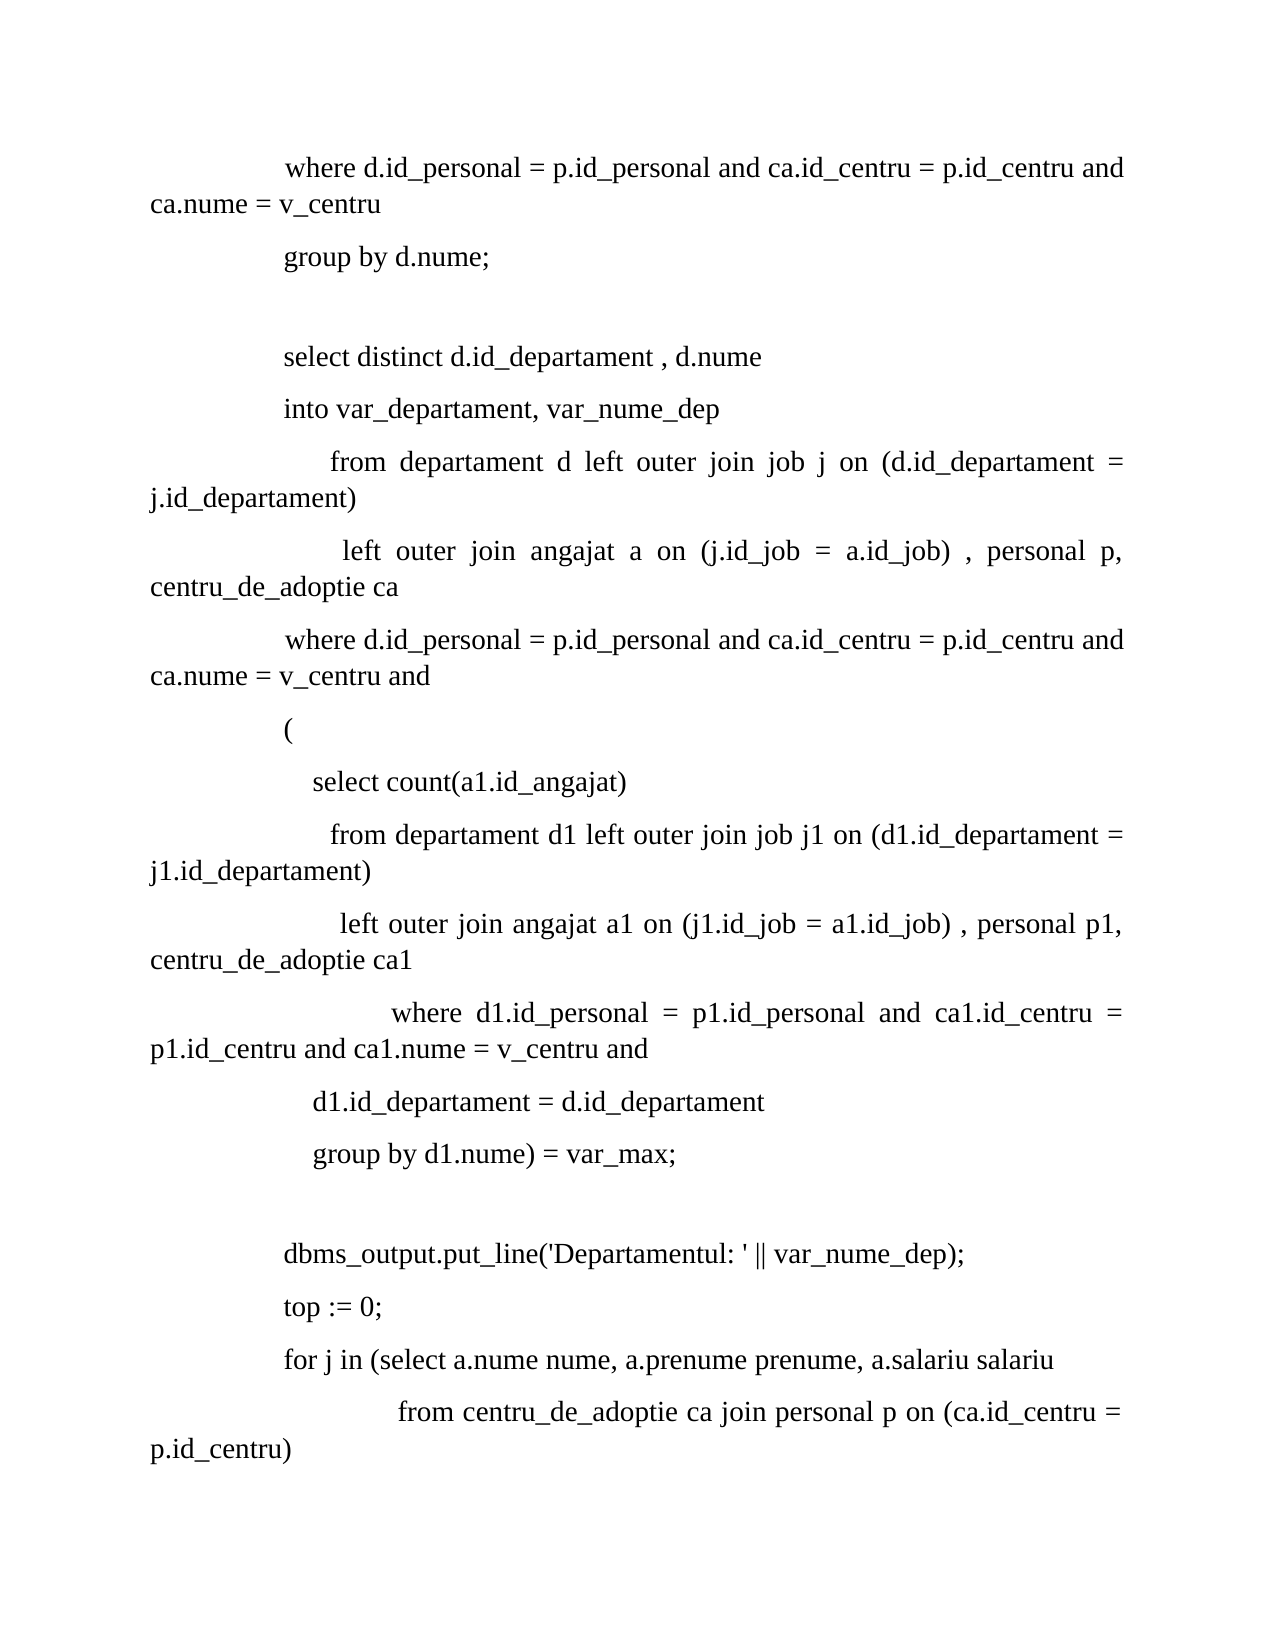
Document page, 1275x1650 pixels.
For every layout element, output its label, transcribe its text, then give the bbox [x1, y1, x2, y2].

text where d.id_personal = p.id_personal and ca.id_centru = p.id_centru and ca.nume = v_centru and [150, 622, 1125, 692]
text top := 0; [150, 1289, 1125, 1322]
text where d.id_personal = p.id_personal and ca.id_centru = p.id_centru and ca.nume = v_centru [150, 150, 1125, 220]
text from departament d left outer join job j on (d.id_departament = j.id_departament) [150, 444, 1125, 514]
text dbms_output.put_line('Departamentul: ' || var_nume_dep); [150, 1236, 1125, 1270]
text group by d.nume; [150, 239, 1125, 272]
text d1.id_departament = d.id_departament [150, 1084, 1125, 1117]
text left outer join angajat a1 on (j1.id_job = a1.id_job) , personal p1, centru_de_adoptie ca1 [150, 906, 1125, 975]
text select count(a1.id_angajat) [150, 764, 1125, 797]
text for j in (select a.nume nume, a.prenume prenume, a.salariu salariu [150, 1342, 1125, 1375]
text group by d1.nume) = var_max; [150, 1136, 1125, 1170]
text from centru_de_adoptie ca join personal p on (ca.id_centru = p.id_centru) [150, 1394, 1125, 1464]
text select distinct d.id_departament , d.nume [150, 339, 1125, 372]
text left outer join angajat a on (j.id_job = a.id_job) , personal p, centru_de_adoptie ca [150, 533, 1125, 603]
text from departament d1 left outer join job j1 on (d1.id_departament = j1.id_departament) [150, 817, 1125, 886]
text into var_departament, var_nume_dep [150, 391, 1125, 425]
text where d1.id_personal = p1.id_personal and ca1.id_centru = p1.id_centru and ca1.nume = v_centru and [150, 995, 1125, 1064]
text ( [150, 711, 1125, 745]
